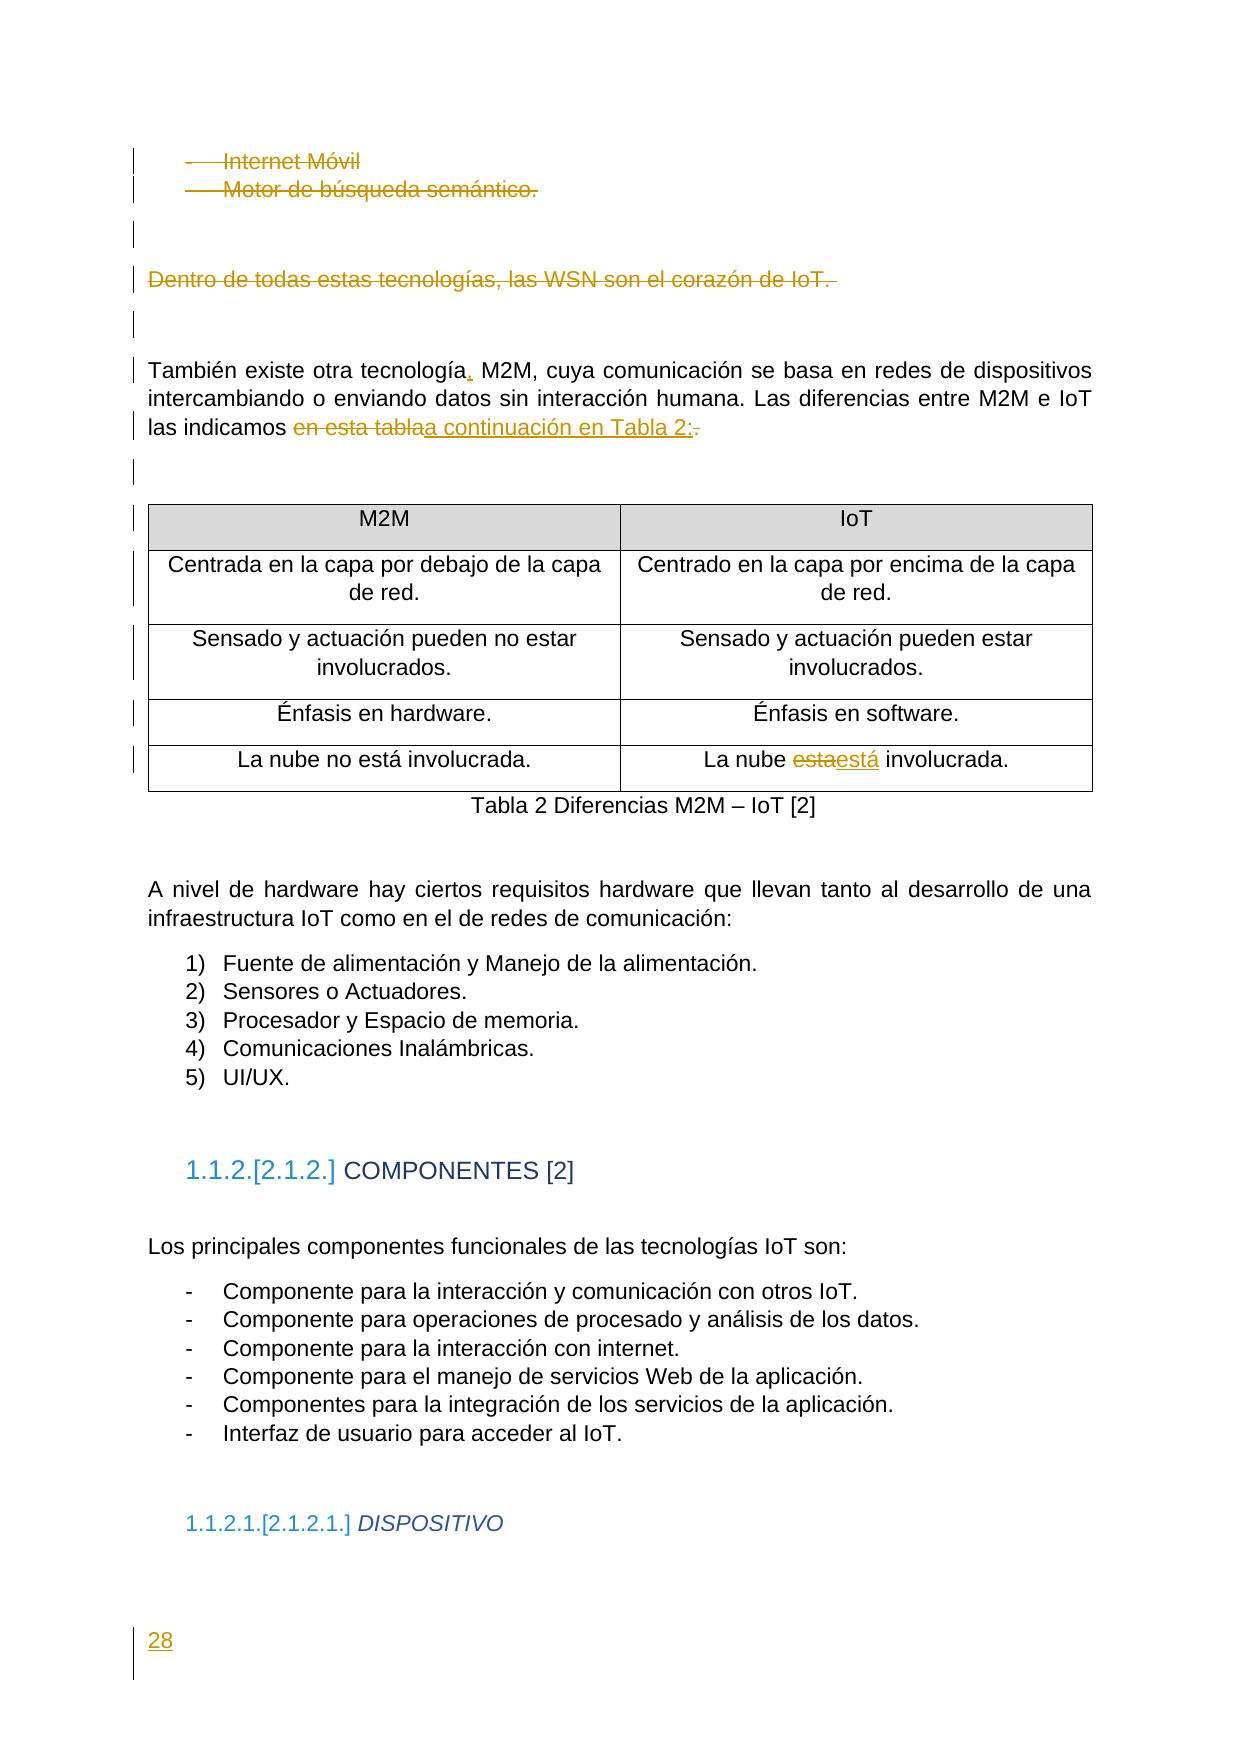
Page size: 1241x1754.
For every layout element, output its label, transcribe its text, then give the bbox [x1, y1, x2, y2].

list Comunicaciones Inalámbricas. [185, 1035, 1092, 1061]
list Componentes para la integración de los servicios de la aplicación. [185, 1391, 1092, 1418]
table_cell Centrada en la capa por debajo de la capa de red. [149, 551, 620, 624]
list Sensores o Actuadores. [185, 978, 1092, 1004]
list Interfaz de usuario para acceder al IoT. [185, 1420, 1092, 1446]
list UI/UX. [185, 1063, 1092, 1090]
list Componente para la interacción y comunicación con otros IoT. [185, 1278, 1092, 1304]
table_cell La nube no está involucrada. [149, 746, 620, 791]
list Fuente de alimentación y Manejo de la alimentación. [185, 950, 1092, 976]
table_cell La nube involucrada. [621, 746, 1092, 791]
list Componente para la interacción con internet. [185, 1334, 1092, 1361]
list Procesador y Espacio de memoria. [185, 1007, 1092, 1033]
text Tabla 2 Diferencias M2M – IoT [2] [194, 792, 1092, 819]
subtitle DISPOSITIVO [185, 1510, 1092, 1536]
text Los principales componentes funcionales de las tecnologías IoT son: [148, 1233, 1092, 1259]
table_header M2M [149, 505, 620, 550]
list Componente para operaciones de procesado y análisis de los datos. [185, 1306, 1092, 1332]
table_cell Énfasis en hardware. [149, 700, 620, 745]
table_header IoT [621, 505, 1092, 550]
subtitle COMPONENTES [2] [185, 1154, 1092, 1185]
text A nivel de hardware hay ciertos requisitos hardware que llevan tanto al desarrollo de una infraestructura IoT como en el de redes de comunicación: [148, 876, 1092, 931]
list Componente para el manejo de servicios Web de la aplicación. [185, 1363, 1092, 1389]
table_cell Énfasis en software. [621, 700, 1092, 745]
text También existe otra tecnología M2M, cuya comunicación se basa en redes de dispositivos intercambiando o enviando datos sin interacción humana. Las diferencias entre M2M e IoT las indicamos [148, 357, 1092, 440]
table_cell Sensado y actuación pueden estar involucrados. [621, 625, 1092, 699]
table_cell Sensado y actuación pueden no estar involucrados. [149, 625, 620, 699]
table_cell Centrado en la capa por encima de la capa de red. [621, 551, 1092, 624]
